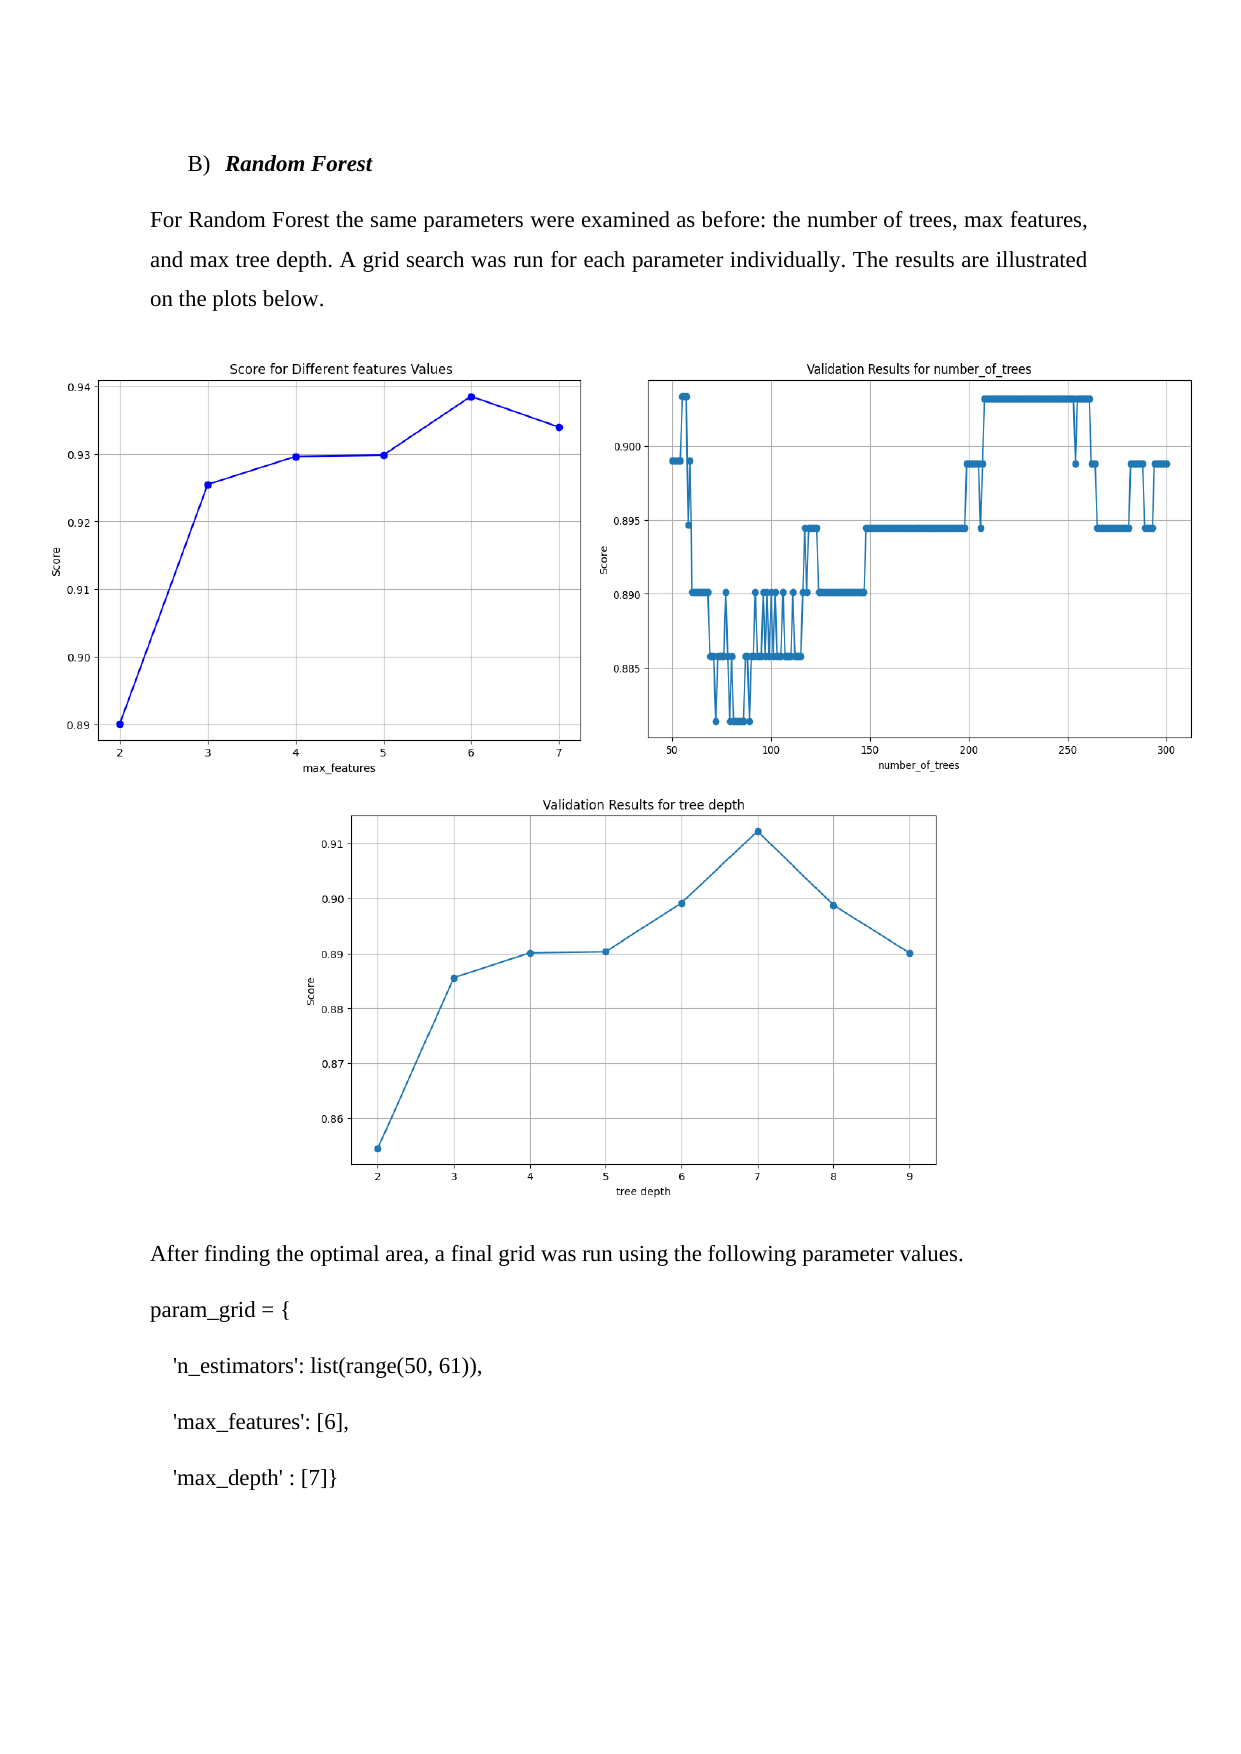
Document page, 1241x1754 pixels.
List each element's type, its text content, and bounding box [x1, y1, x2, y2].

picture [43, 356, 588, 781]
text For Random Forest the same parameters were examined as before: the number of trees, max features, and max tree depth. A grid search was run for each parameter individually. The results are illustrated on the plots below. [150, 206, 1090, 311]
text 'max_features': [6], [150, 1408, 1090, 1434]
list Random Forest [187, 150, 1090, 176]
text param_grid = { [150, 1296, 1090, 1322]
picture [592, 356, 1197, 778]
picture [298, 791, 943, 1204]
text 'n_estimators': list(range(50, 61)), [150, 1352, 1090, 1378]
text 'max_depth' : [7]} [150, 1464, 1090, 1491]
text After finding the optimal area, a final grid was run using the following parameter values. [150, 1239, 1090, 1266]
